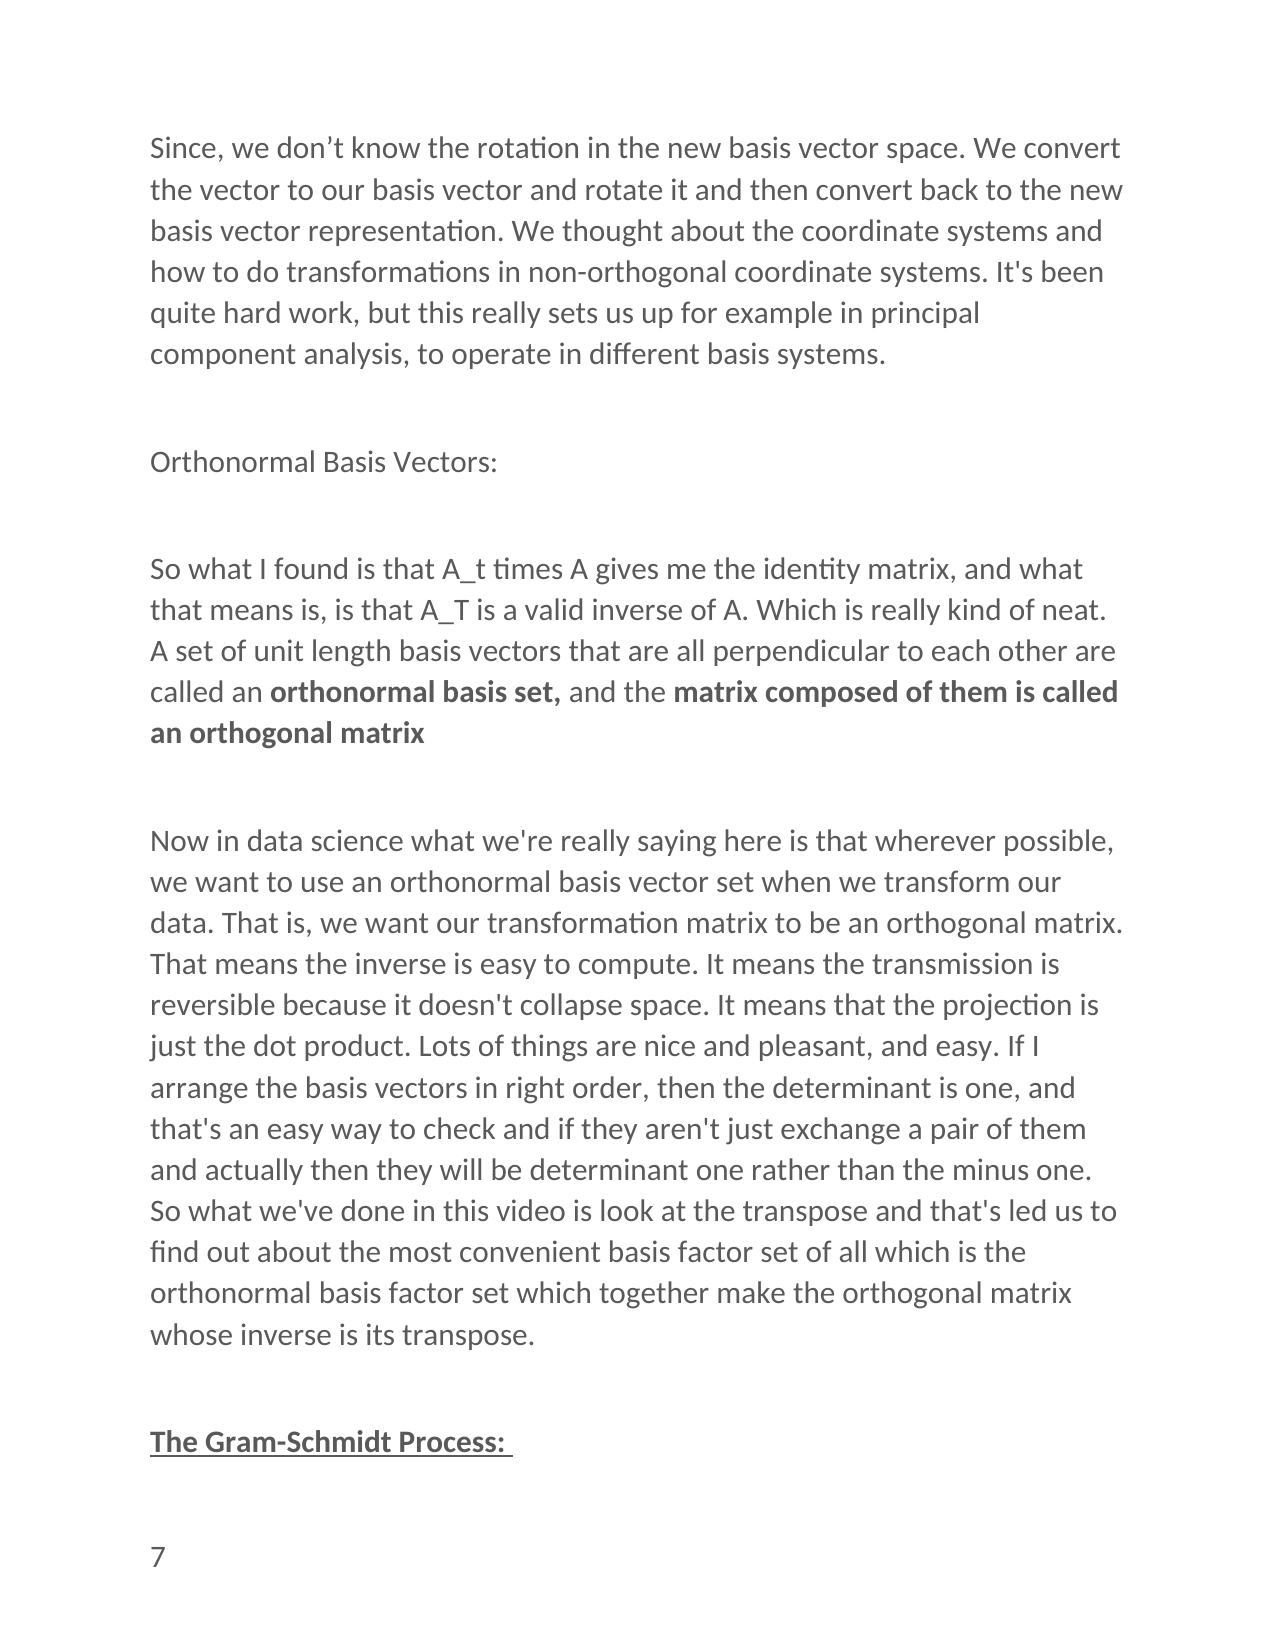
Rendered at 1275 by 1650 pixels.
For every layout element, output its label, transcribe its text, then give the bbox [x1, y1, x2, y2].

text The Gram-Schmidt Process: [150, 1422, 1125, 1460]
text Since, we don’t know the rotation in the new basis vector space. We convert the vector to our basis vector and rotate it and then convert back to the new basis vector representation. We thought about the coordinate systems and how to do transformations in non-orthogonal coordinate systems. It's been quite hard work, but this really sets us up for example in principal component analysis, to operate in different basis systems. [150, 129, 1125, 372]
text Orthonormal Basis Vectors: [150, 442, 1125, 480]
text So what I found is that A_t times A gives me the identity matrix, and what that means is, is that A_T is a valid inverse of A. Which is really kind of neat. A set of unit length basis vectors that are all perpendicular to each other are called an orthonormal basis set, and the matrix composed of them is called an orthogonal matrix [150, 549, 1125, 752]
text Now in data science what we're really saying here is that wherever possible, we want to use an orthonormal basis vector set when we transform our data. That is, we want our transformation matrix to be an orthogonal matrix. That means the inverse is easy to compute. It means the transmission is reversible because it doesn't collapse space. It means that the projection is just the dot product. Lots of things are nice and pleasant, and easy. If I arrange the basis vectors in right order, then the determinant is one, and that's an easy way to check and if they aren't just exchange a pair of them and actually then they will be determinant one rather than the minus one. So what we've done in this video is look at the transpose and that's led us to find out about the most convenient basis factor set of all which is the orthonormal basis factor set which together make the orthogonal matrix whose inverse is its transpose. [150, 821, 1125, 1353]
